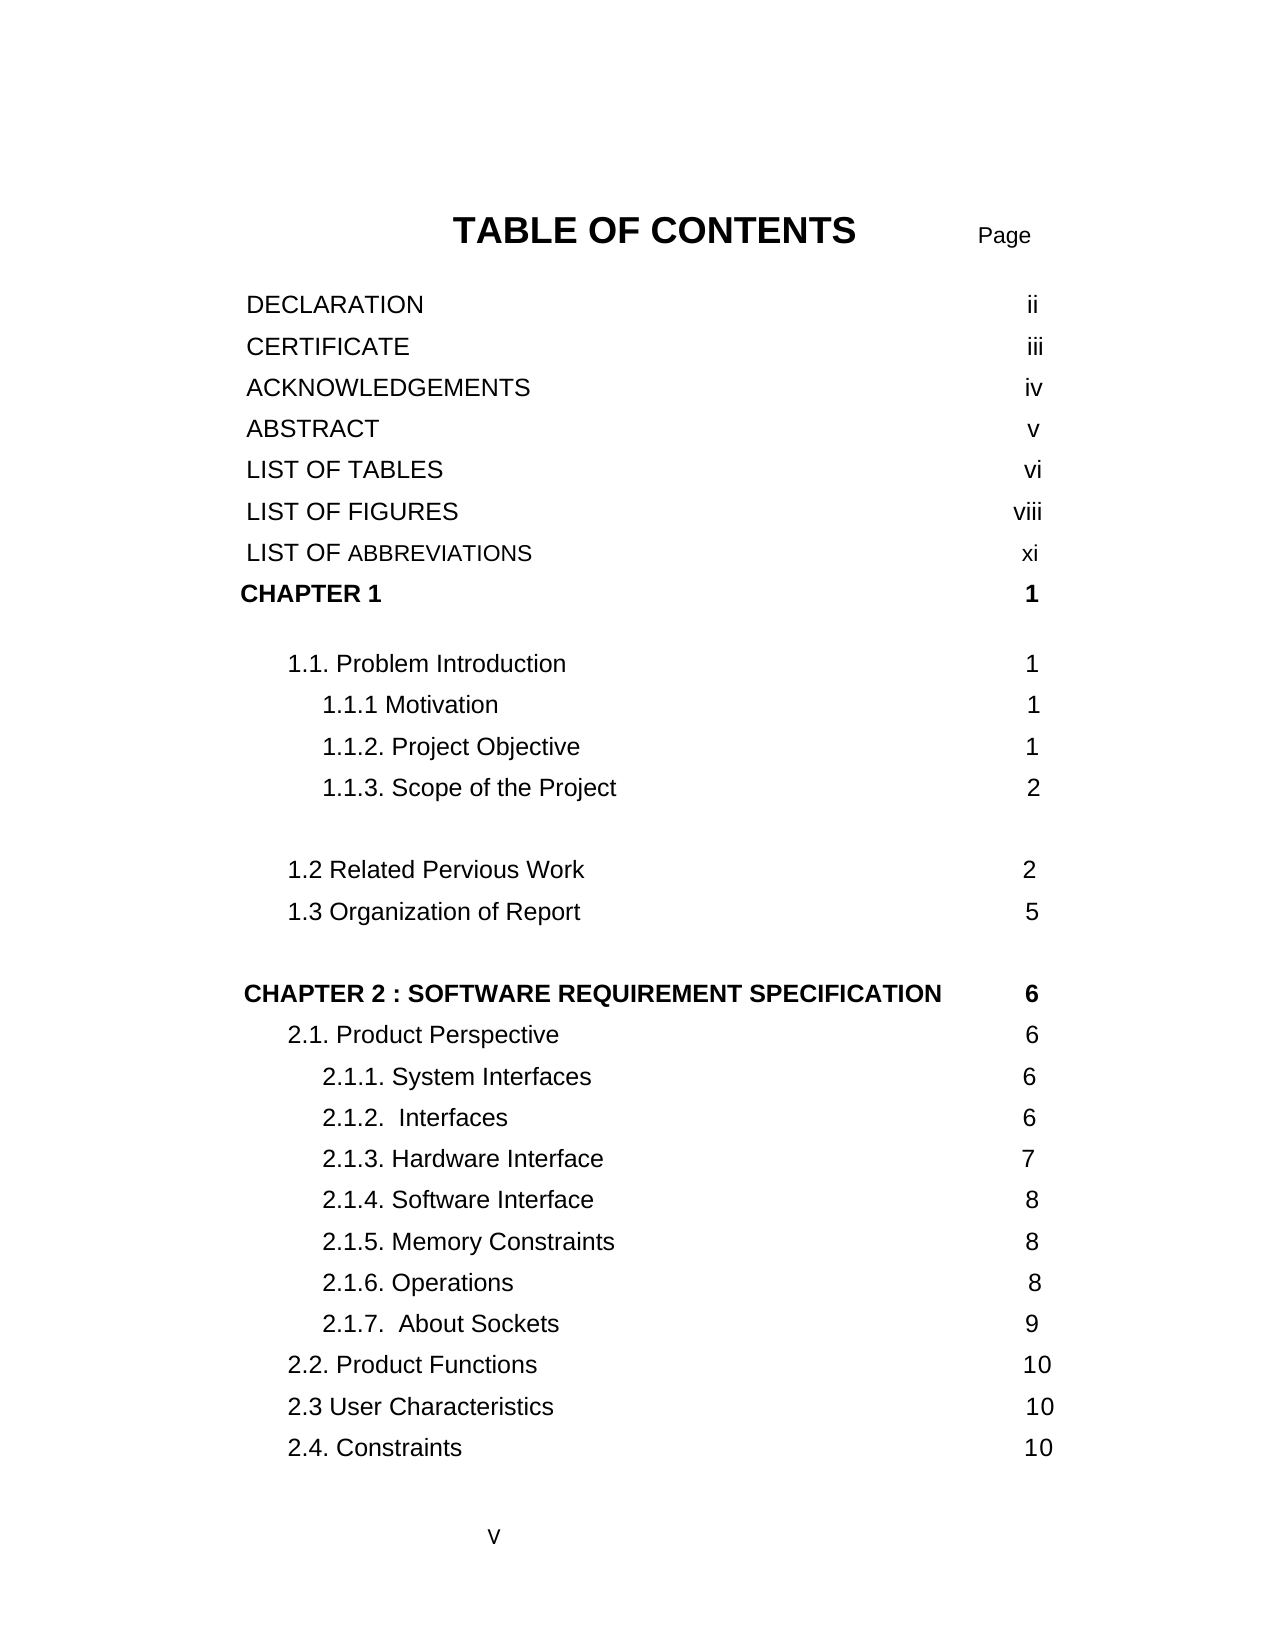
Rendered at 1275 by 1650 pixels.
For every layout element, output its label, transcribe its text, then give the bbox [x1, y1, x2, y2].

text CHAPTER 2 : SOFTWARE REQUIREMENT SPECIFICATION 6 [244, 979, 1087, 1008]
text 1.2 Related Pervious Work 2 [287, 855, 1087, 884]
text TABLE OF CONTENTS Page [246, 208, 1087, 251]
text LIST OF TABLES vi [246, 455, 1087, 484]
text CHAPTER 1 1 [212, 579, 1087, 637]
text DECLARATION ii [246, 290, 1087, 319]
text LIST OF ABBREVIATIONS xi [246, 538, 1087, 567]
text 2.1.7. About Sockets 9 [287, 1309, 1087, 1338]
text 2.1.5. Memory Constraints 8 [287, 1227, 1087, 1255]
text 1.1.3. Scope of the Project 2 [287, 773, 1087, 802]
text 2.1.1. System Interfaces 6 [287, 1062, 1087, 1090]
text 1.1.2. Project Objective 1 [287, 732, 1087, 760]
text ABSTRACT v [246, 414, 1087, 443]
text LIST OF FIGURES viii [246, 497, 1087, 525]
text 2.1.3. Hardware Interface 7 [287, 1144, 1087, 1173]
text 1.3 Organization of Report 5 [287, 897, 1087, 925]
text 1.1.1 Motivation 1 [287, 690, 1087, 719]
text 2.1.4. Software Interface 8 [287, 1185, 1087, 1214]
text 2.1.2. Interfaces 6 [287, 1103, 1087, 1132]
text ACKNOWLEDGEMENTS iv [246, 373, 1087, 402]
text 2.3 User Characteristics 10 [287, 1392, 1087, 1420]
text 2.4. Constraints 10 [287, 1433, 1087, 1462]
text 2.1. Product Perspective 6 [287, 1020, 1087, 1049]
text CERTIFICATE iii [246, 332, 1087, 360]
text 2.2. Product Functions 10 [287, 1350, 1087, 1379]
text 2.1.6. Operations 8 [287, 1268, 1087, 1297]
text 1.1. Problem Introduction 1 [287, 649, 1087, 678]
